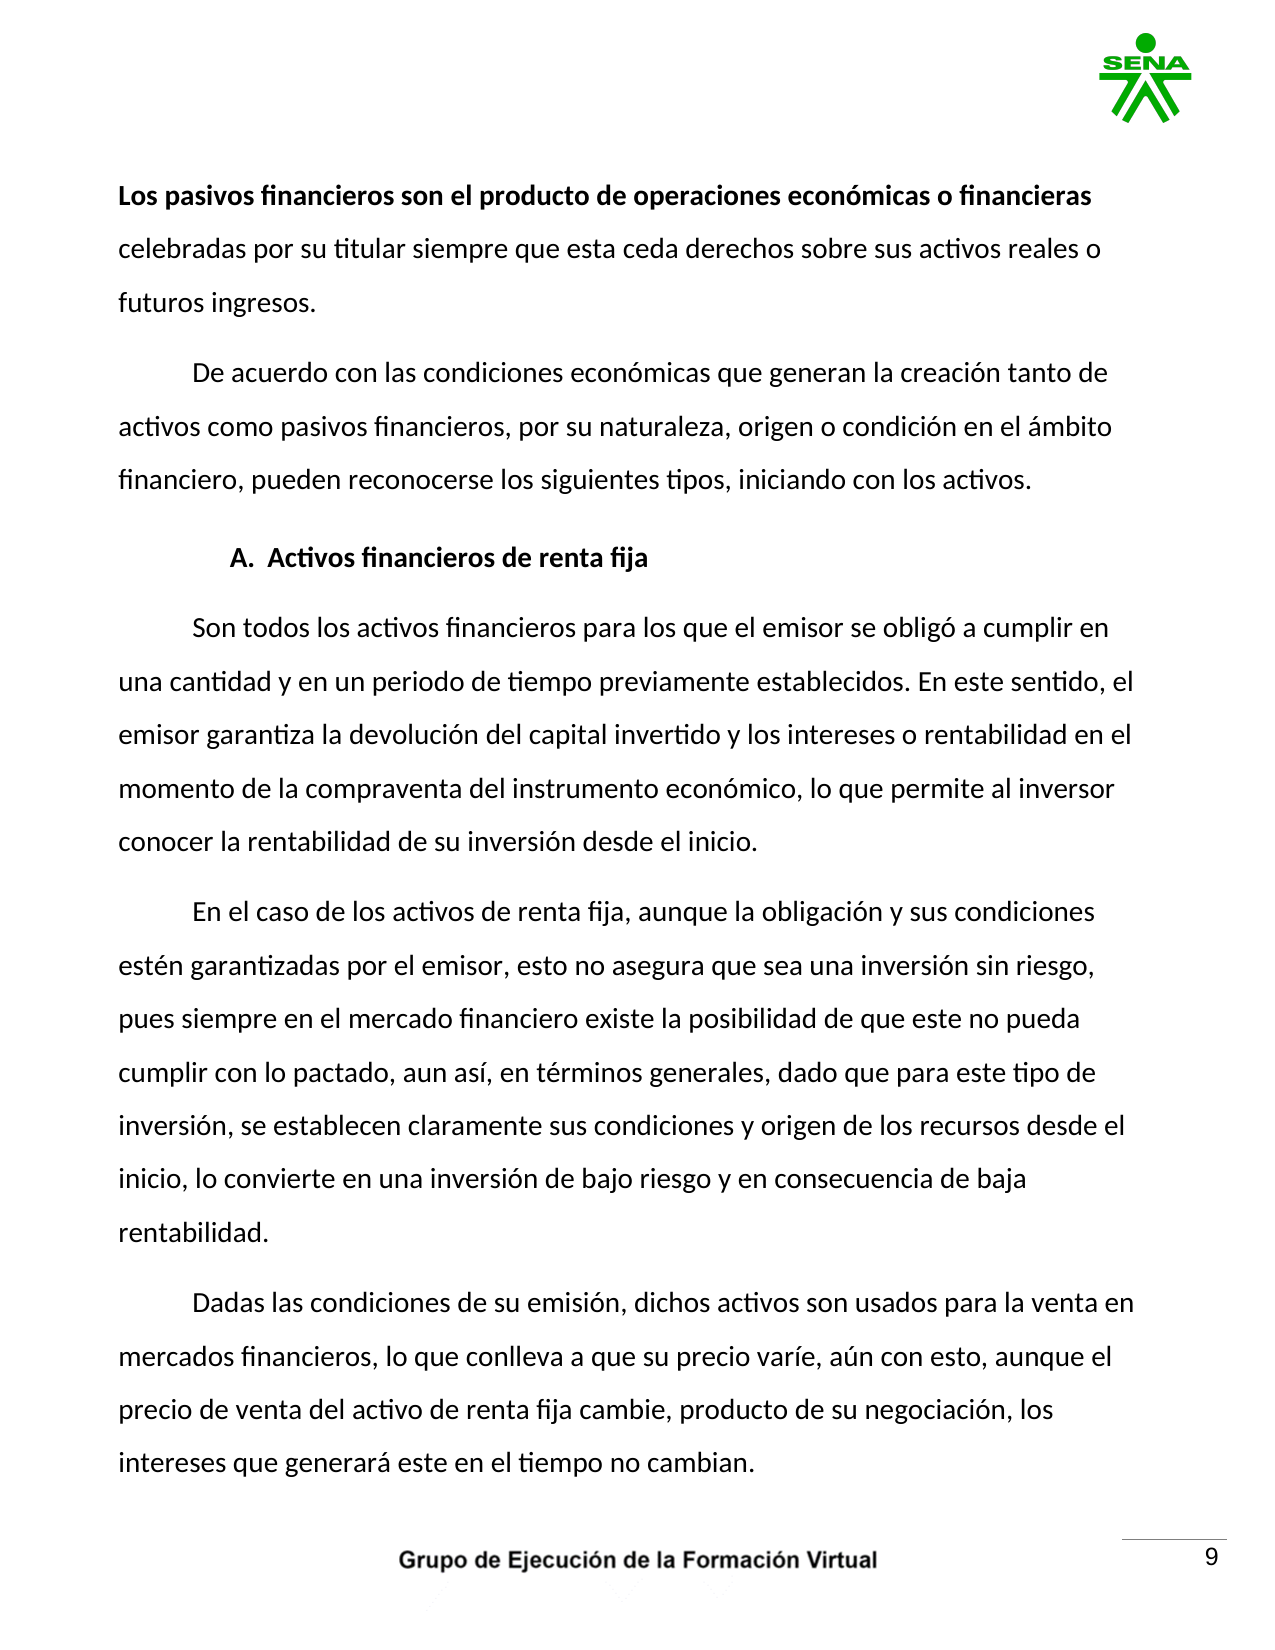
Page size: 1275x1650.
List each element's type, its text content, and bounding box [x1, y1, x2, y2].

text Son todos los activos financieros para los que el emisor se obligó a cumplir en una cantidad y en un periodo de tiempo previamente establecidos. En este sentido, el emisor garantiza la devolución del capital invertido y los intereses o rentabilidad en el momento de la compraventa del instrumento económico, lo que permite al inversor conocer la rentabilidad de su inversión desde el inicio. [118, 609, 1157, 859]
picture [1099, 33, 1192, 123]
list Activos financieros de renta fija [229, 539, 1157, 575]
text En el caso de los activos de renta fija, aunque la obligación y sus condiciones estén garantizadas por el emisor, esto no asegura que sea una inversión sin riesgo, pues siempre en el mercado financiero existe la posibilidad de que este no pueda cumplir con lo pactado, aun así, en términos generales, dado que para este tipo de inversión, se establecen claramente sus condiciones y origen de los recursos desde el inicio, lo convierte en una inversión de bajo riesgo y en consecuencia de baja rentabilidad. [118, 893, 1157, 1250]
text Los pasivos financieros son el producto de operaciones económicas o financieras celebradas por su titular siempre que esta ceda derechos sobre sus activos reales o futuros ingresos. [118, 177, 1157, 320]
text De acuerdo con las condiciones económicas que generan la creación tanto de activos como pasivos financieros, por su naturaleza, origen o condición en el ámbito financiero, pueden reconocerse los siguientes tipos, iniciando con los activos. [118, 354, 1157, 497]
text Dadas las condiciones de su emisión, dichos activos son usados para la venta en mercados financieros, lo que conlleva a que su precio varíe, aún con esto, aunque el precio de venta del activo de renta fija cambie, producto de su negociación, los intereses que generará este en el tiempo no cambian. [118, 1284, 1157, 1480]
picture [0, 1500, 1275, 1611]
